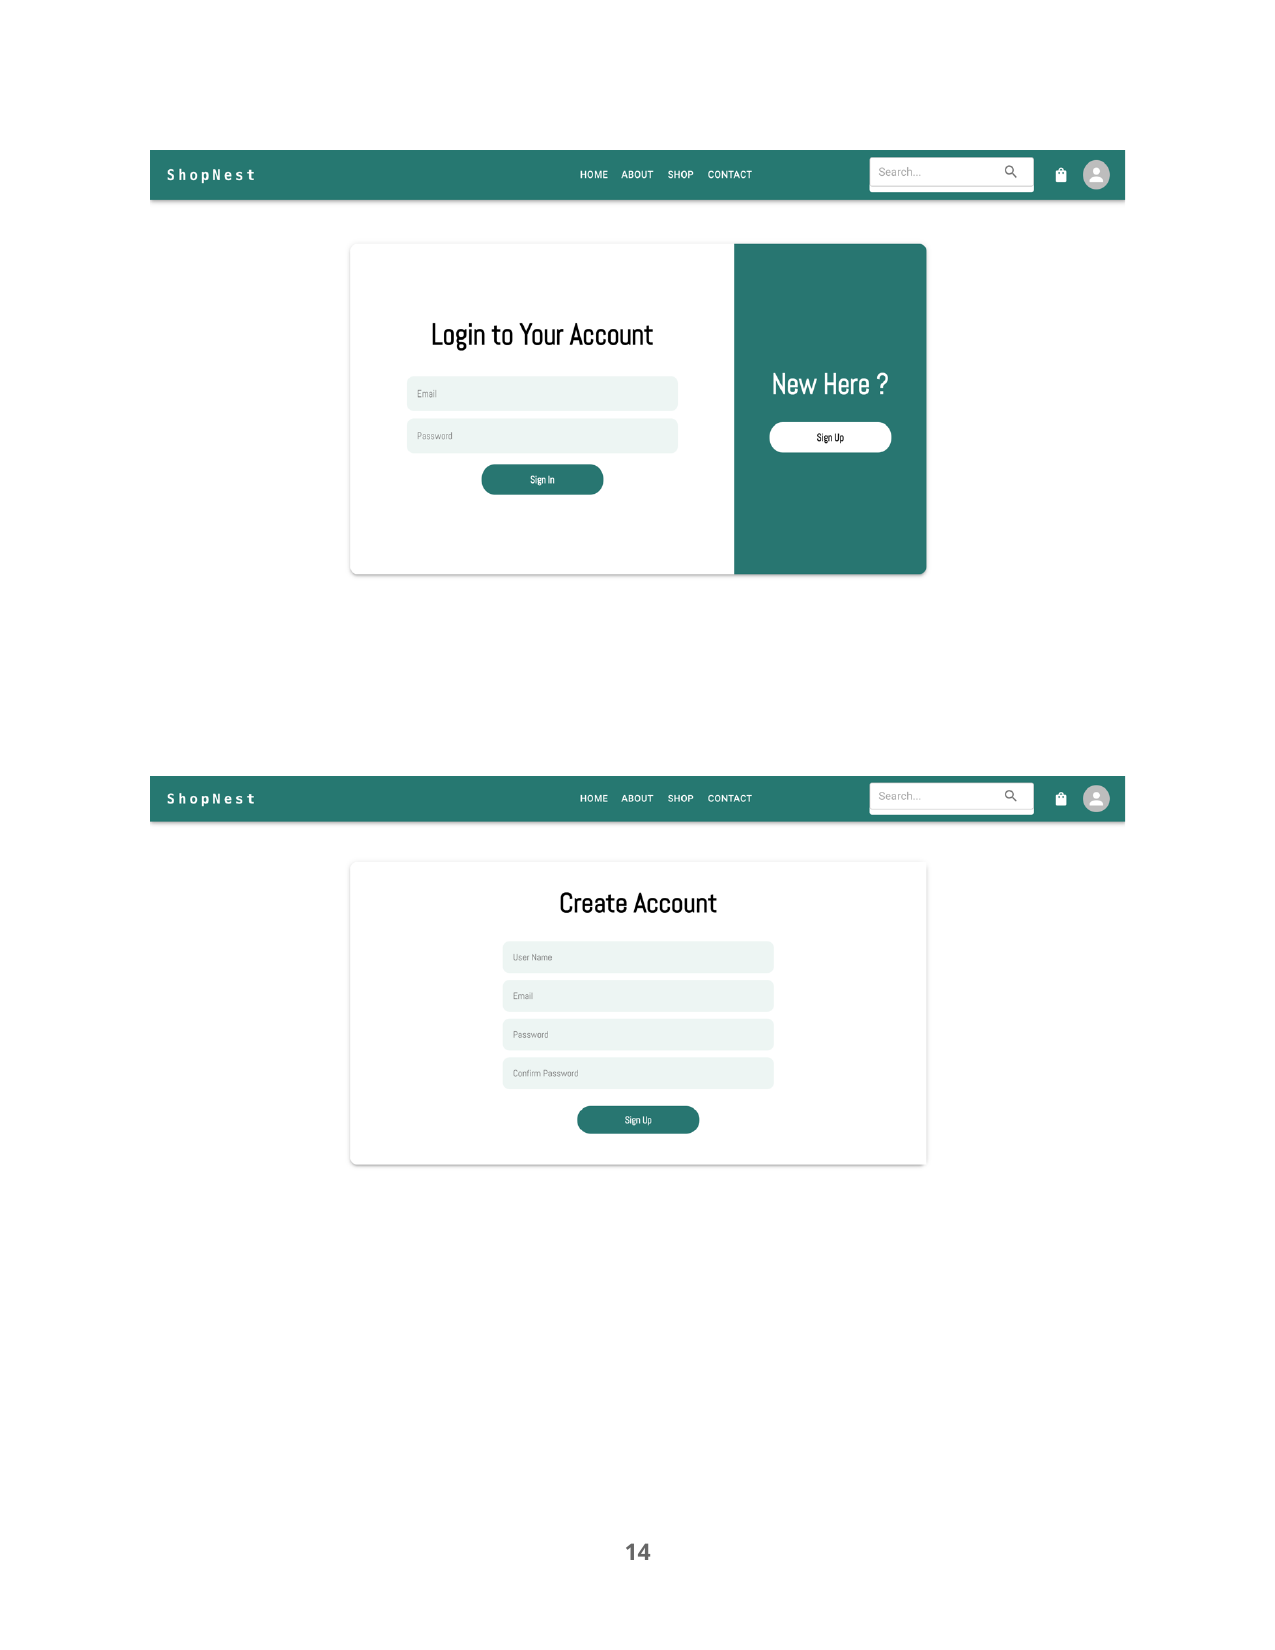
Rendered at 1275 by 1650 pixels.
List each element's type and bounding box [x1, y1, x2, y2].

picture [150, 150, 1125, 746]
picture [150, 776, 1125, 1322]
